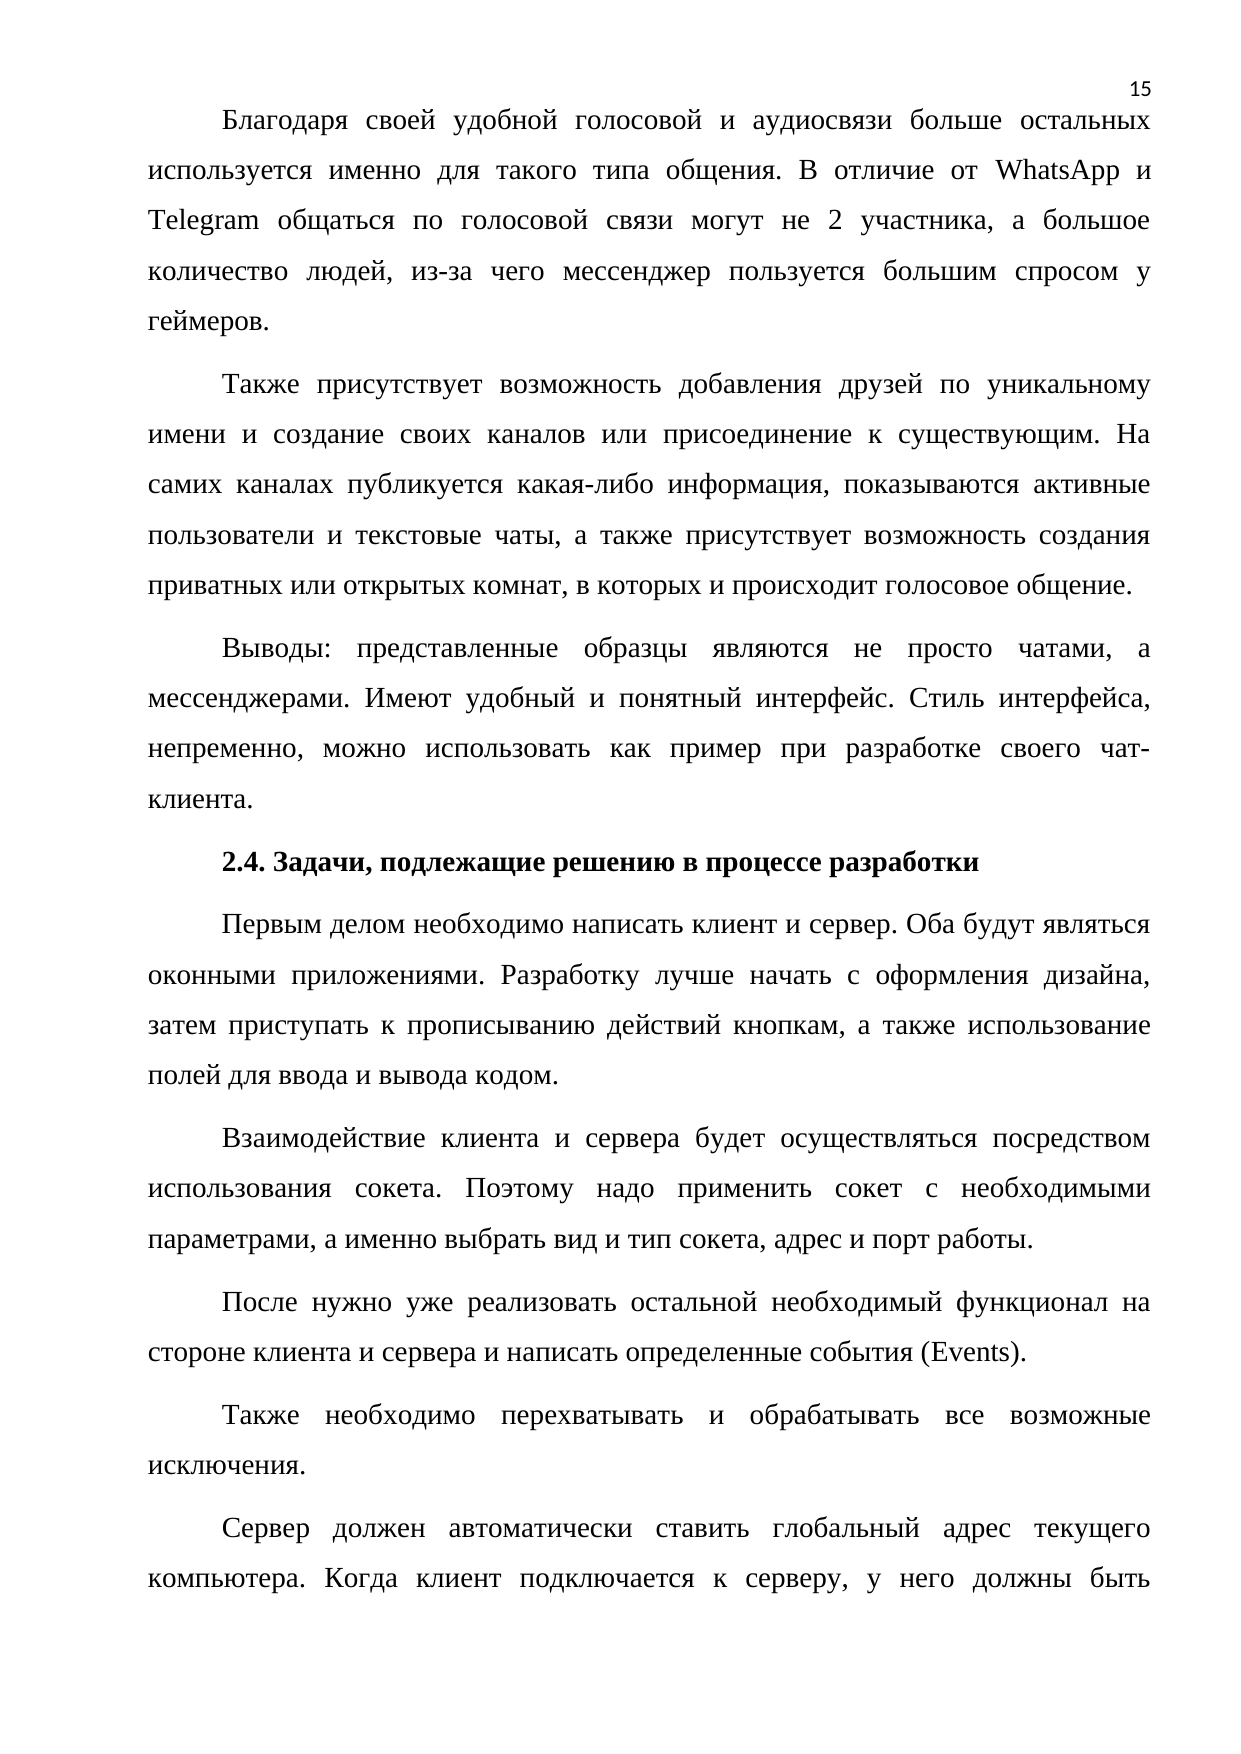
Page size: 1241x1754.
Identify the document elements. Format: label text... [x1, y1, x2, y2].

text Выводы: представленные образцы являются не просто чатами, а мессенджерами. Имеют удобный и понятный интерфейс. Стиль интерфейса, непременно, можно использовать как пример при разработке своего чат-клиента. [148, 630, 1152, 814]
text Также присутствует возможность добавления друзей по уникальному имени и создание своих каналов или присоединение к существующим. На самих каналах публикуется какая-либо информация, показываются активные пользователи и текстовые чаты, а также присутствует возможность создания приватных или открытых комнат, в которых и происходит голосовое общение. [148, 366, 1152, 601]
text Также необходимо перехватывать и обрабатывать все возможные исключения. [148, 1397, 1152, 1481]
text Взаимодействие клиента и сервера будет осуществляться посредством использования сокета. Поэтому надо применить сокет с необходимыми параметрами, а именно выбрать вид и тип сокета, адрес и порт работы. [148, 1120, 1152, 1254]
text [148, 1510, 1152, 1594]
text Благодаря своей удобной голосовой и аудиосвязи больше остальных используется именно для такого типа общения. В отличие от WhatsApp и Telegram общаться по голосовой связи могут не 2 участника, а большое количество людей, из-за чего мессенджер пользуется большим спросом у геймеров. [148, 102, 1152, 337]
text Первым делом необходимо написать клиент и сервер. Оба будут являться оконными приложениями. Разработку лучше начать с оформления дизайна, затем приступать к прописыванию действий кнопкам, а также использование полей для ввода и вывода кодом. [148, 907, 1152, 1091]
subtitle 2.4. Задачи, подлежащие решению в процессе разработки [148, 844, 1152, 877]
text После нужно уже реализовать остальной необходимый функционал на стороне клиента и сервера и написать определенные события (Events). [148, 1284, 1152, 1368]
